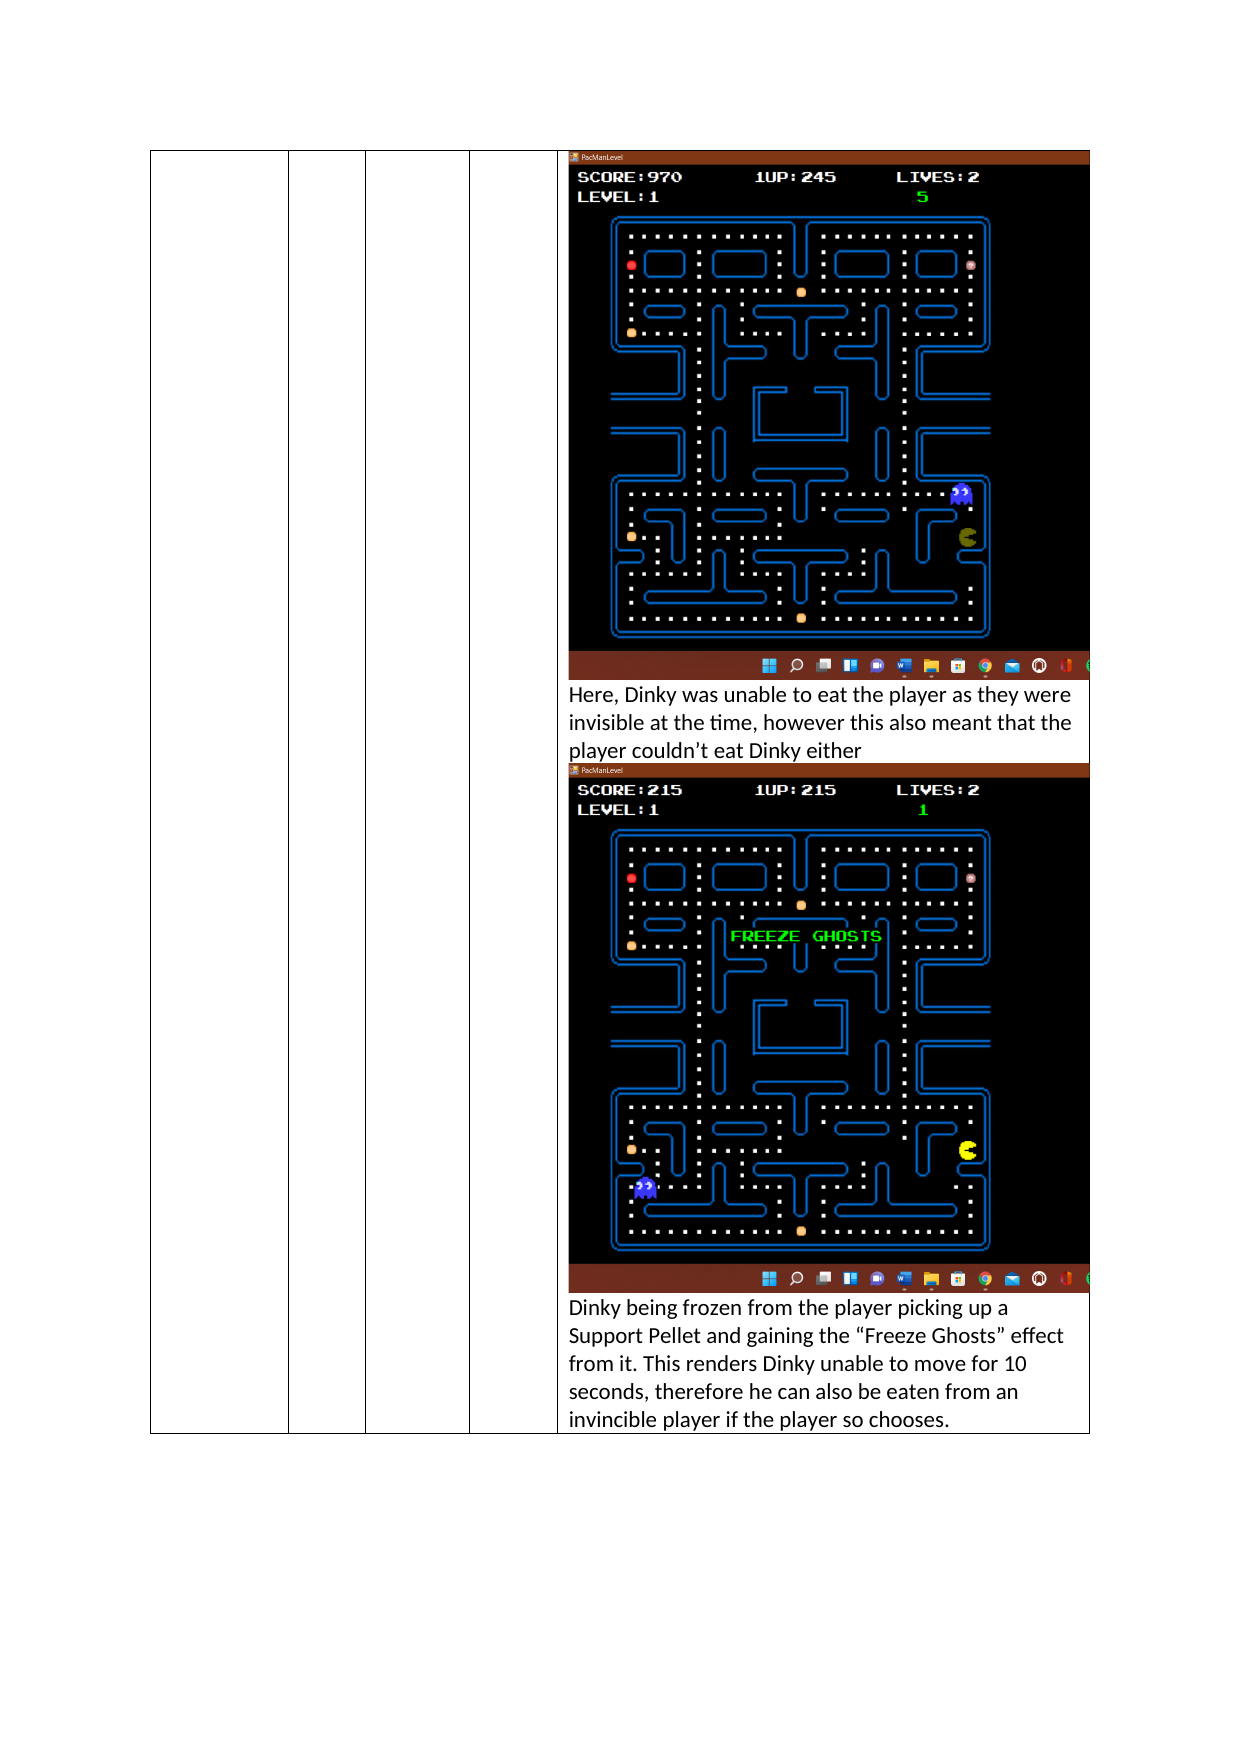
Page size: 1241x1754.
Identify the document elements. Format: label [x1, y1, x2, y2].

table_cell [558, 151, 1089, 1433]
table_cell [366, 151, 469, 1433]
table_cell [151, 151, 288, 1433]
picture [568, 151, 1090, 680]
picture [568, 763, 1090, 1293]
table_cell [470, 151, 557, 1433]
table_cell [289, 151, 365, 1433]
